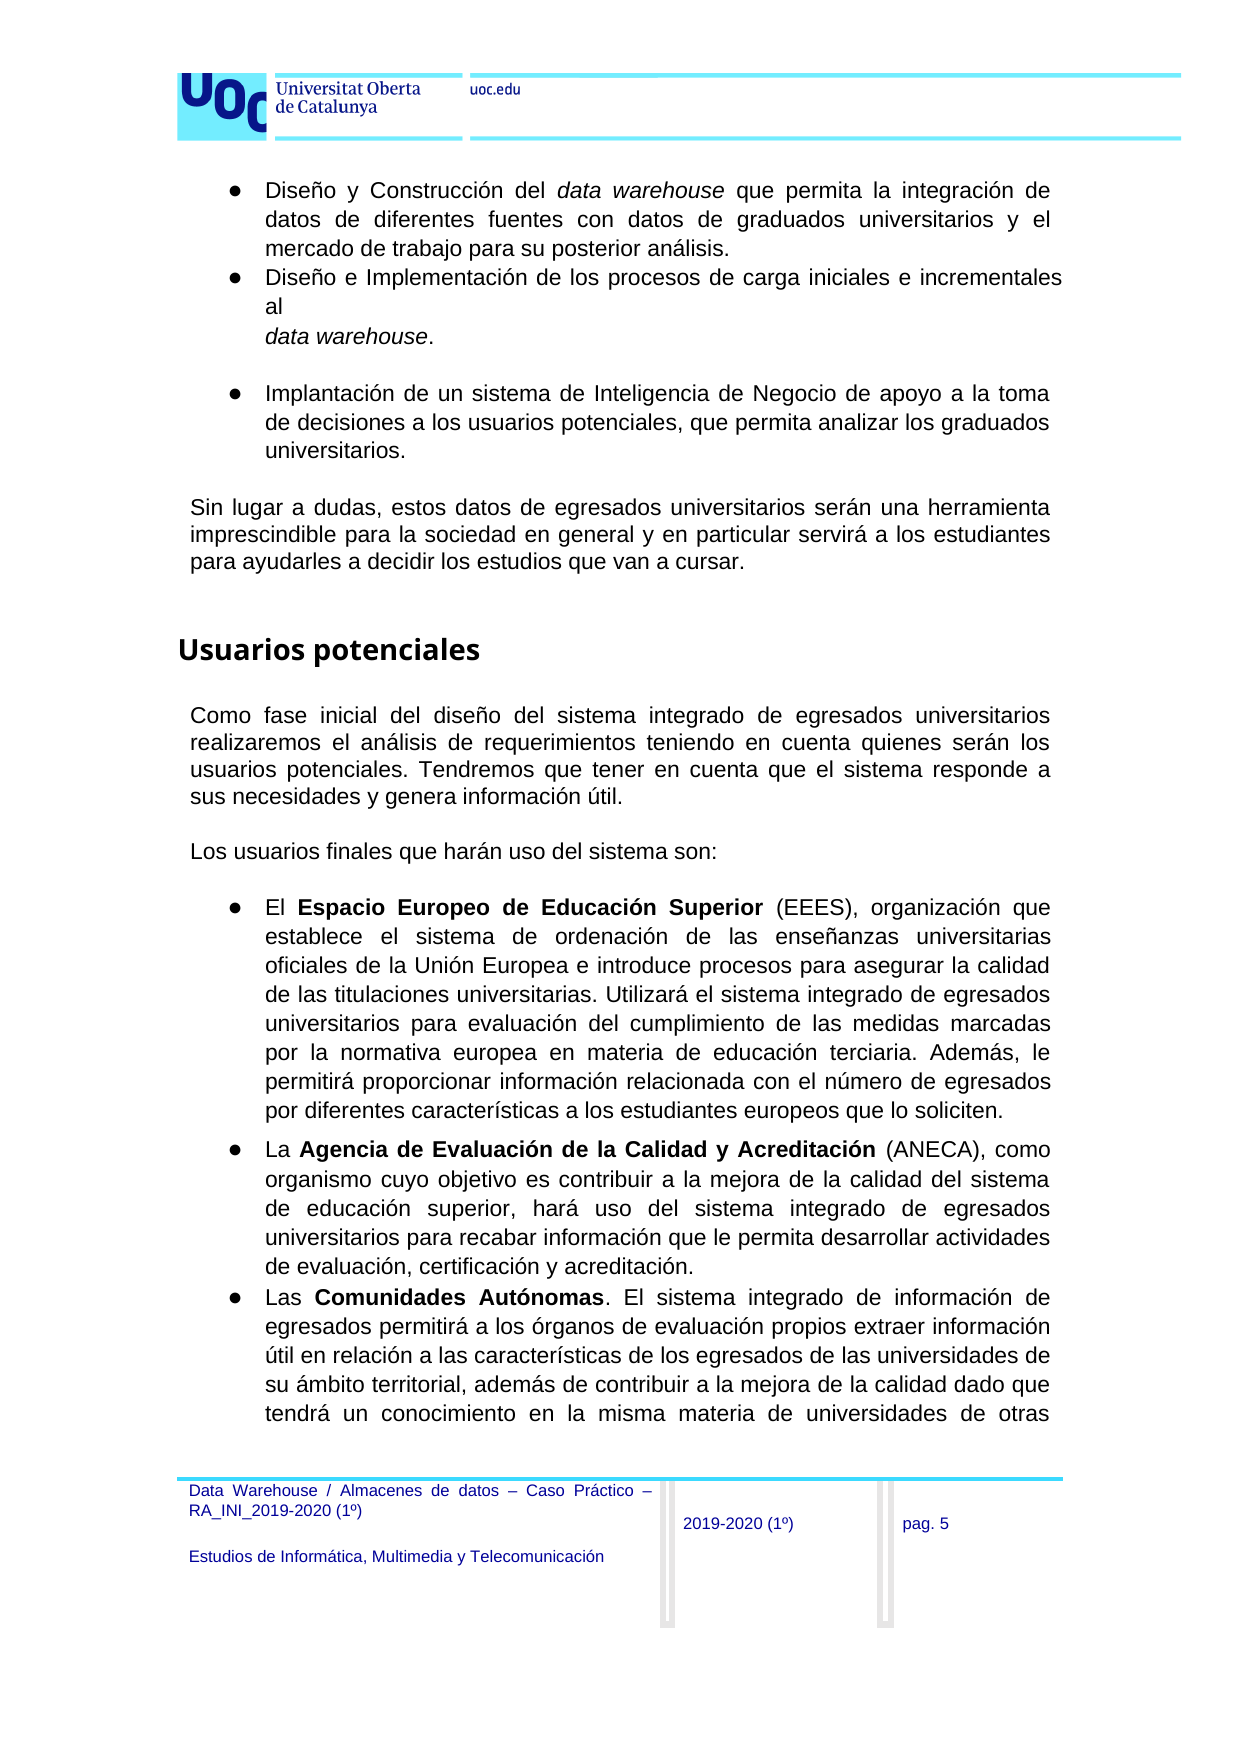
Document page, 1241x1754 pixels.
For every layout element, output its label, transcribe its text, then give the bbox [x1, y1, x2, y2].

picture [177, 73, 1182, 144]
text Los usuarios finales que harán uso del sistema son: [190, 838, 1063, 864]
text data warehouse. [265, 323, 1063, 350]
subtitle Usuarios potenciales [177, 630, 1063, 669]
list Diseño y Construcción del data warehouse que permita la integración de datos de diferentes fuentes con datos de graduados universitarios y el mercado de trabajo para su posterior análisis. [227, 175, 1051, 261]
text Sin lugar a dudas, estos datos de egresados universitarios serán una herramienta imprescindible para la sociedad en general y en particular servirá a los estudiantes para ayudarles a decidir los estudios que van a cursar. [190, 494, 1051, 575]
list La Agencia de Evaluación de la Calidad y Acreditación (ANECA), como organismo cuyo objetivo es contribuir a la mejora de la calidad del sistema de educación superior, hará uso del sistema integrado de egresados universitarios para recabar información que le permita desarrollar actividades de evaluación, certificación y acreditación. [227, 1134, 1051, 1279]
text Como fase inicial del diseño del sistema integrado de egresados universitarios realizaremos el análisis de requerimientos teniendo en cuenta quienes serán los usuarios potenciales. Tendremos que tener en cuenta que el sistema responde a sus necesidades y genera información útil. [190, 702, 1051, 809]
list Implantación de un sistema de Inteligencia de Negocio de apoyo a la toma de decisiones a los usuarios potenciales, que permita analizar los graduados universitarios. [227, 378, 1051, 463]
list El Espacio Europeo de Educación Superior (EEES), organización que establece el sistema de ordenación de las enseñanzas universitarias oficiales de la Unión Europea e introduce procesos para asegurar la calidad de las titulaciones universitarias. Utilizará el sistema integrado de egresados universitarios para evaluación del cumplimiento de las medidas marcadas por la normativa europea en materia de educación terciaria. Además, le permitirá proporcionar información relacionada con el número de egresados por diferentes características a los estudiantes europeos que lo soliciten. [227, 892, 1051, 1123]
list Diseño e Implementación de los procesos de carga iniciales e incrementales al [227, 263, 1063, 320]
